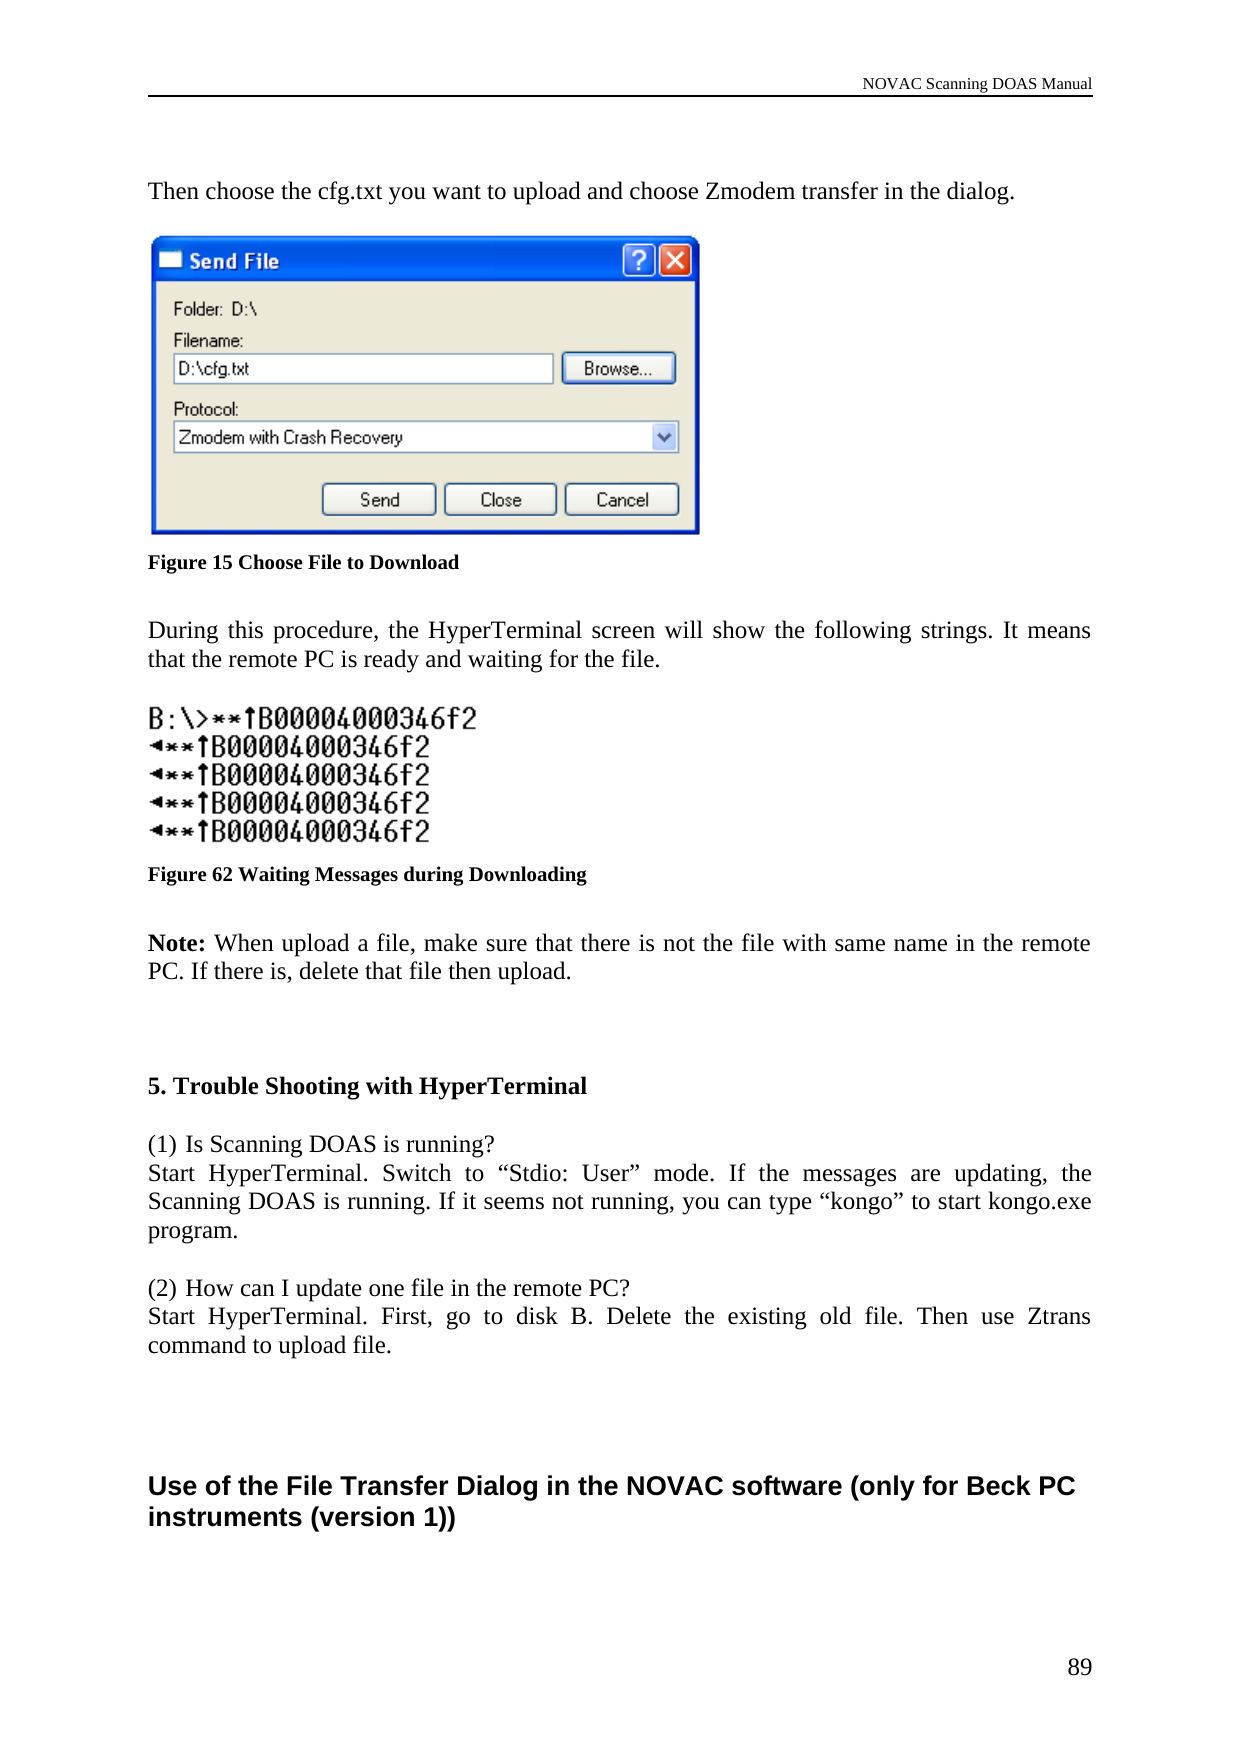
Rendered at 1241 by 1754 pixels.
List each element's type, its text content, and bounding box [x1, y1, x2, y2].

list Is Scanning DOAS is running? [148, 1129, 1093, 1158]
picture [147, 701, 479, 850]
list How can I update one file in the remote PC? [148, 1273, 1093, 1301]
text Start HyperTerminal. Switch to “Stdio: User” mode. If the messages are updating, the Scanning DOAS is running. If it seems not running, you can type “kongo” to start kongo.exe program. [148, 1158, 1093, 1244]
text Note: When upload a file, make sure that there is not the file with same name in the remote PC. If there is, delete that file then upload. [148, 928, 1093, 985]
text Figure 62 Waiting Messages during Downloading [148, 862, 1093, 886]
text Start HyperTerminal. First, go to disk B. Delete the existing old file. Then use Ztrans command to upload file. [148, 1301, 1093, 1359]
text Then choose the cfg.txt you want to upload and choose Zmodem transfer in the dialog. [148, 176, 1093, 205]
text Figure 15 Choose File to Download [148, 550, 1093, 574]
subtitle 5. Trouble Shooting with HyperTerminal [148, 1071, 1093, 1100]
subtitle Use of the File Transfer Dialog in the NOVAC software (only for Beck PC instruments (version 1)) [148, 1470, 1093, 1533]
text During this procedure, the HyperTerminal screen will show the following strings. It means that the remote PC is ready and waiting for the file. [148, 616, 1093, 673]
picture [147, 233, 703, 538]
